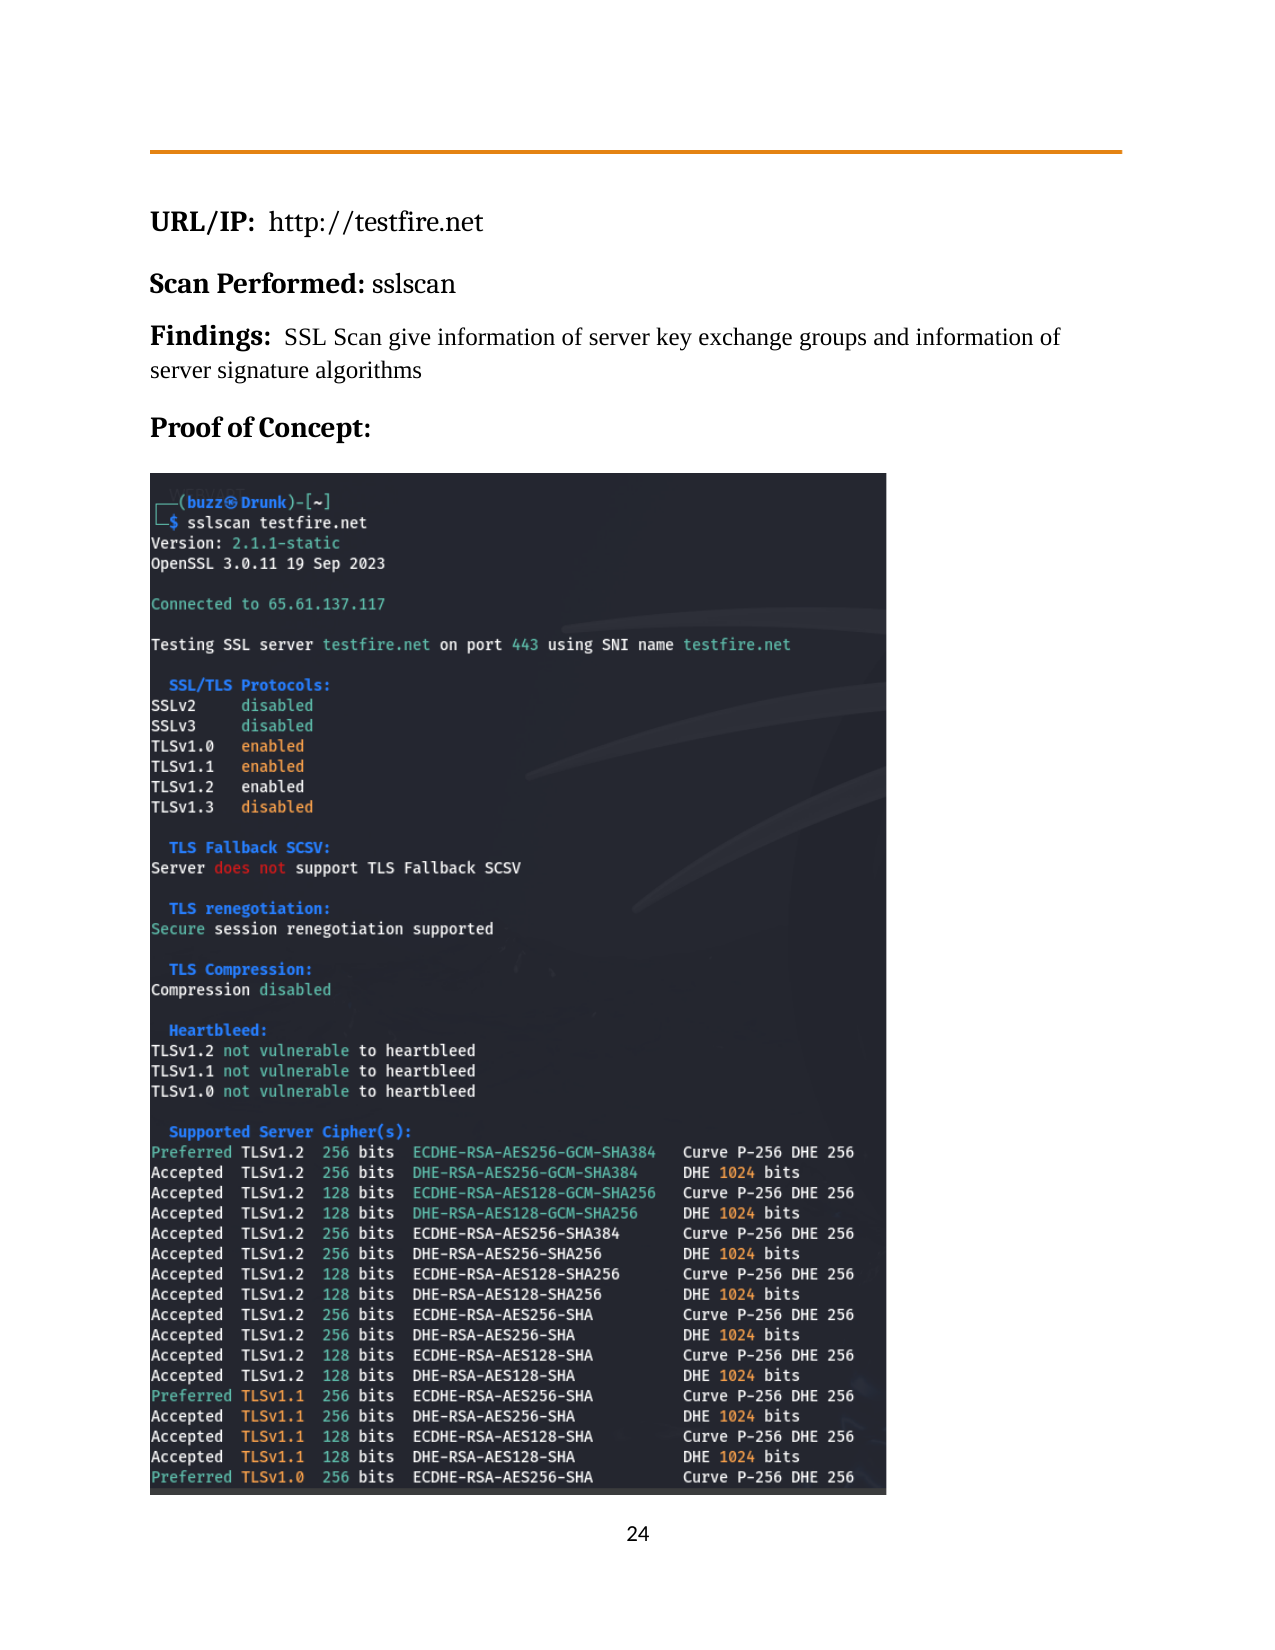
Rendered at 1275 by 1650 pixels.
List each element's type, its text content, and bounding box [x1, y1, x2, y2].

text Proof of Concept: [150, 412, 1125, 445]
text URL/IP: http://testfire.net [150, 205, 1125, 239]
picture [150, 150, 1124, 154]
text Scan Performed: sslscan [150, 267, 1125, 300]
picture [150, 473, 887, 1495]
text Findings: SSL Scan give information of server key exchange groups and information of server signature algorithms [150, 319, 1125, 384]
